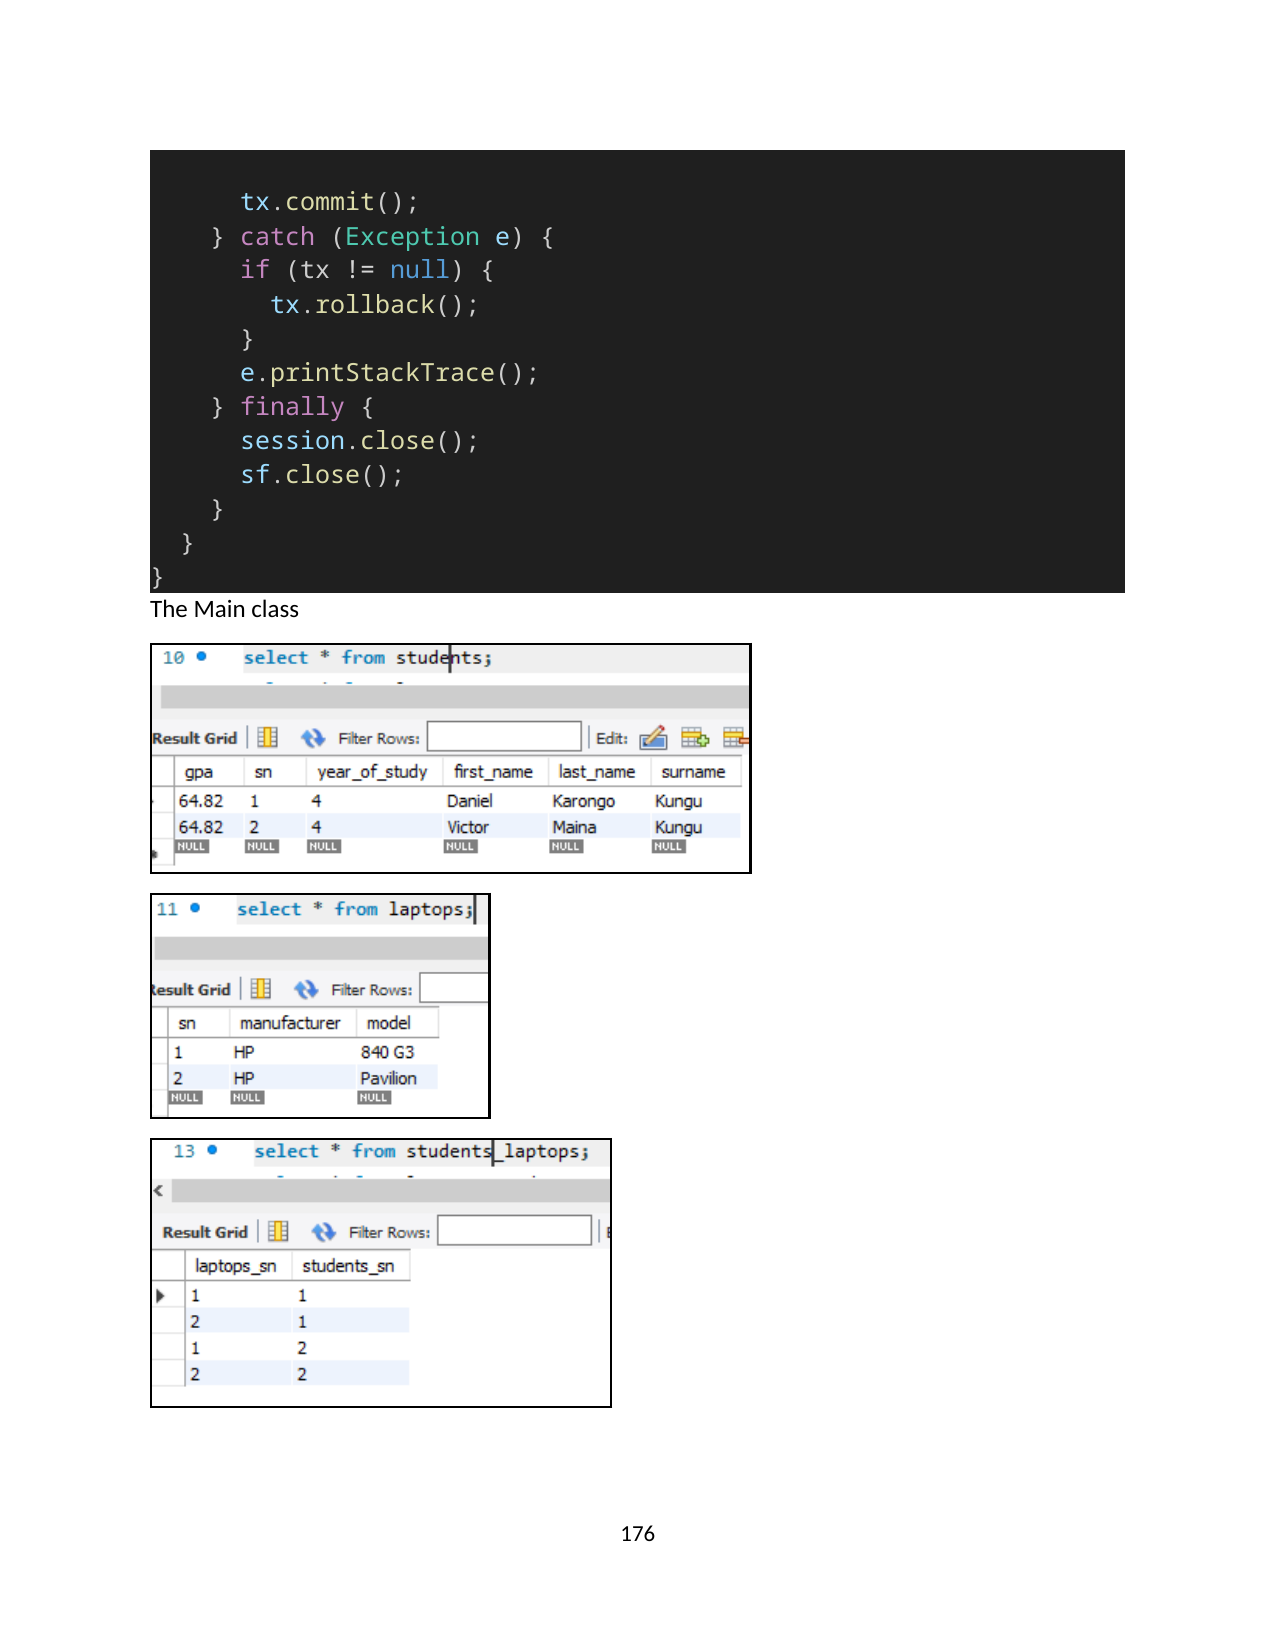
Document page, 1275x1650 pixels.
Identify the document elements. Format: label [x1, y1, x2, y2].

picture [152, 895, 488, 1117]
picture [152, 645, 749, 872]
picture [152, 1140, 610, 1406]
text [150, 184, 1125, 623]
